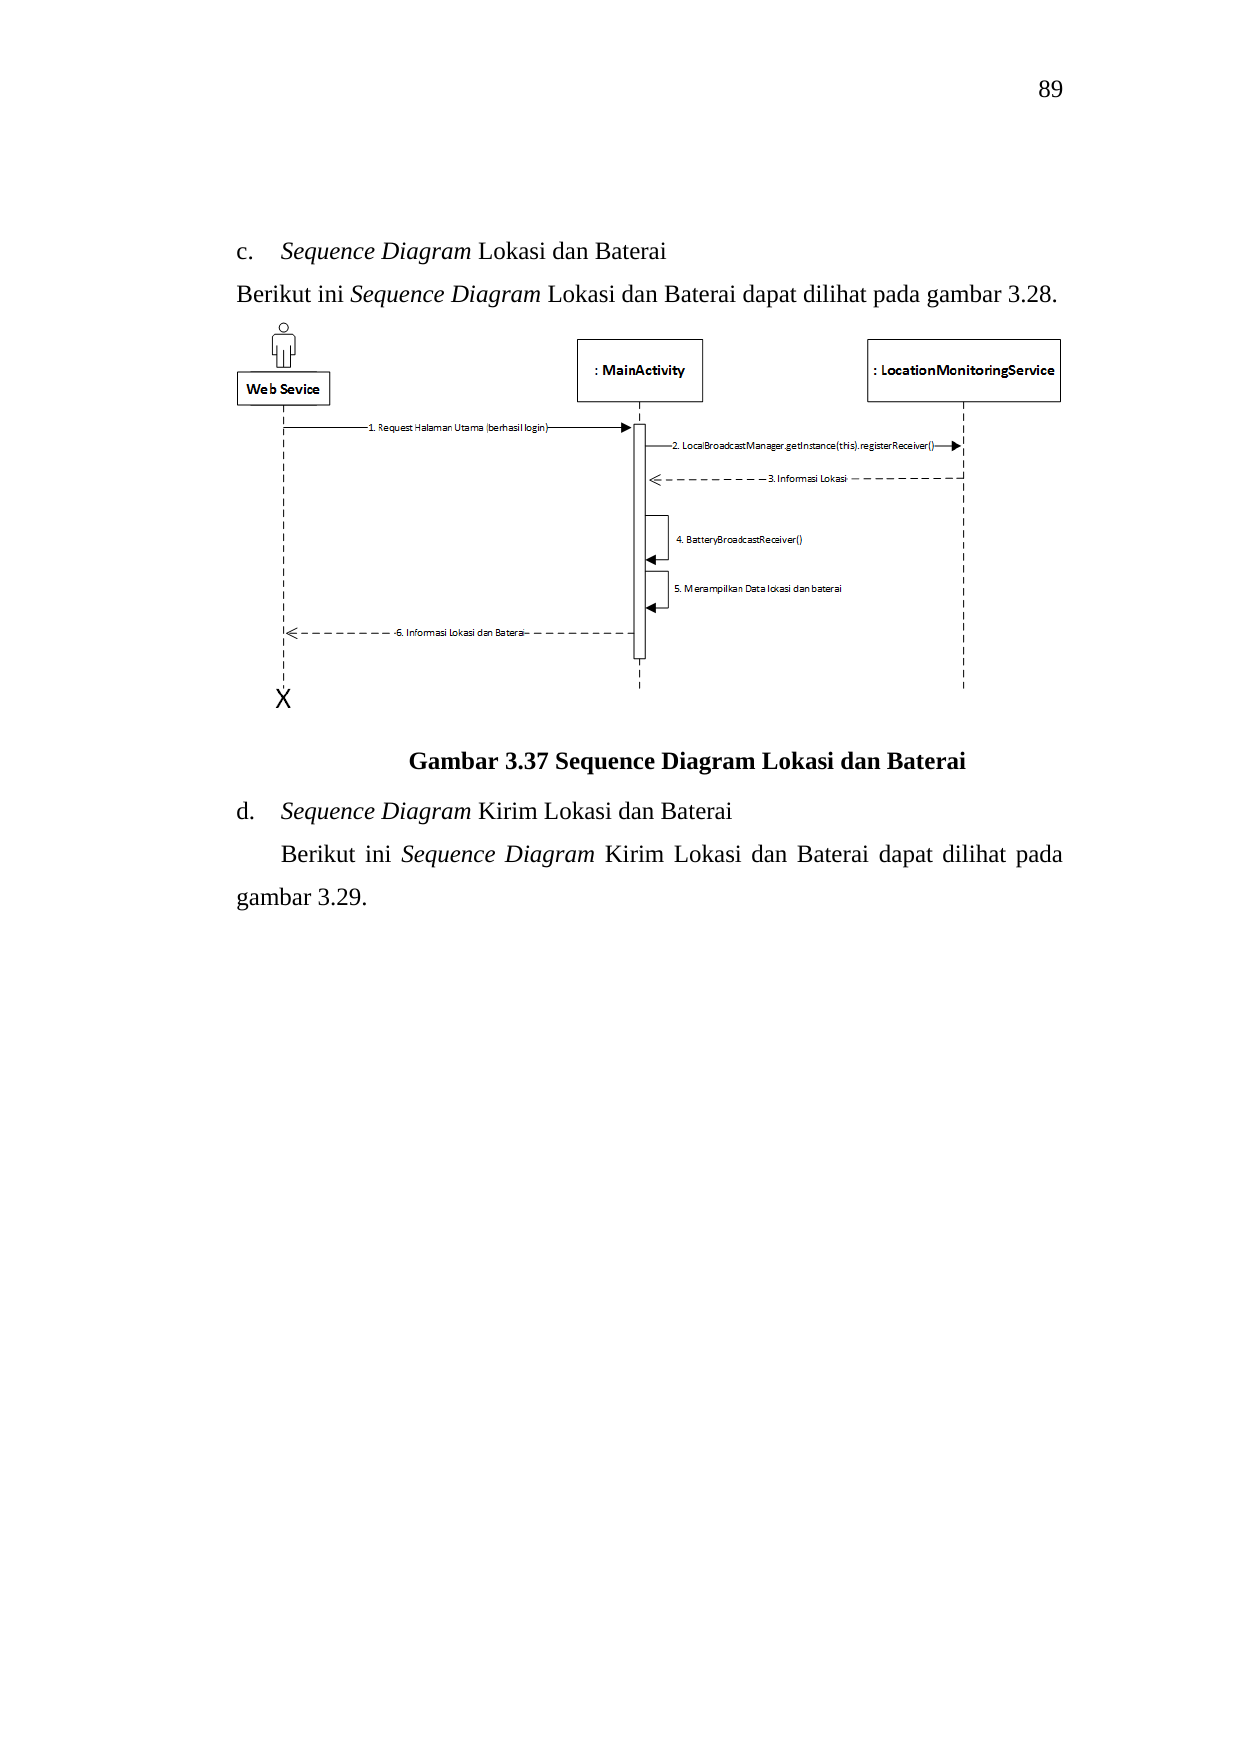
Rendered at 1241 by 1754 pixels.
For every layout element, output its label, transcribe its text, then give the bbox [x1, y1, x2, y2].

list Berikut ini Sequence Diagram Kirim Lokasi dan Baterai dapat dilihat pada gambar 3.29. [236, 839, 1063, 911]
list Sequence Diagram Kirim Lokasi dan Baterai [236, 796, 1063, 824]
list Sequence Diagram Lokasi dan Baterai [236, 236, 1063, 265]
text Berikut ini Sequence Diagram Lokasi dan Baterai dapat dilihat pada gambar 3.28. [236, 279, 1063, 308]
picture [236, 322, 1063, 732]
